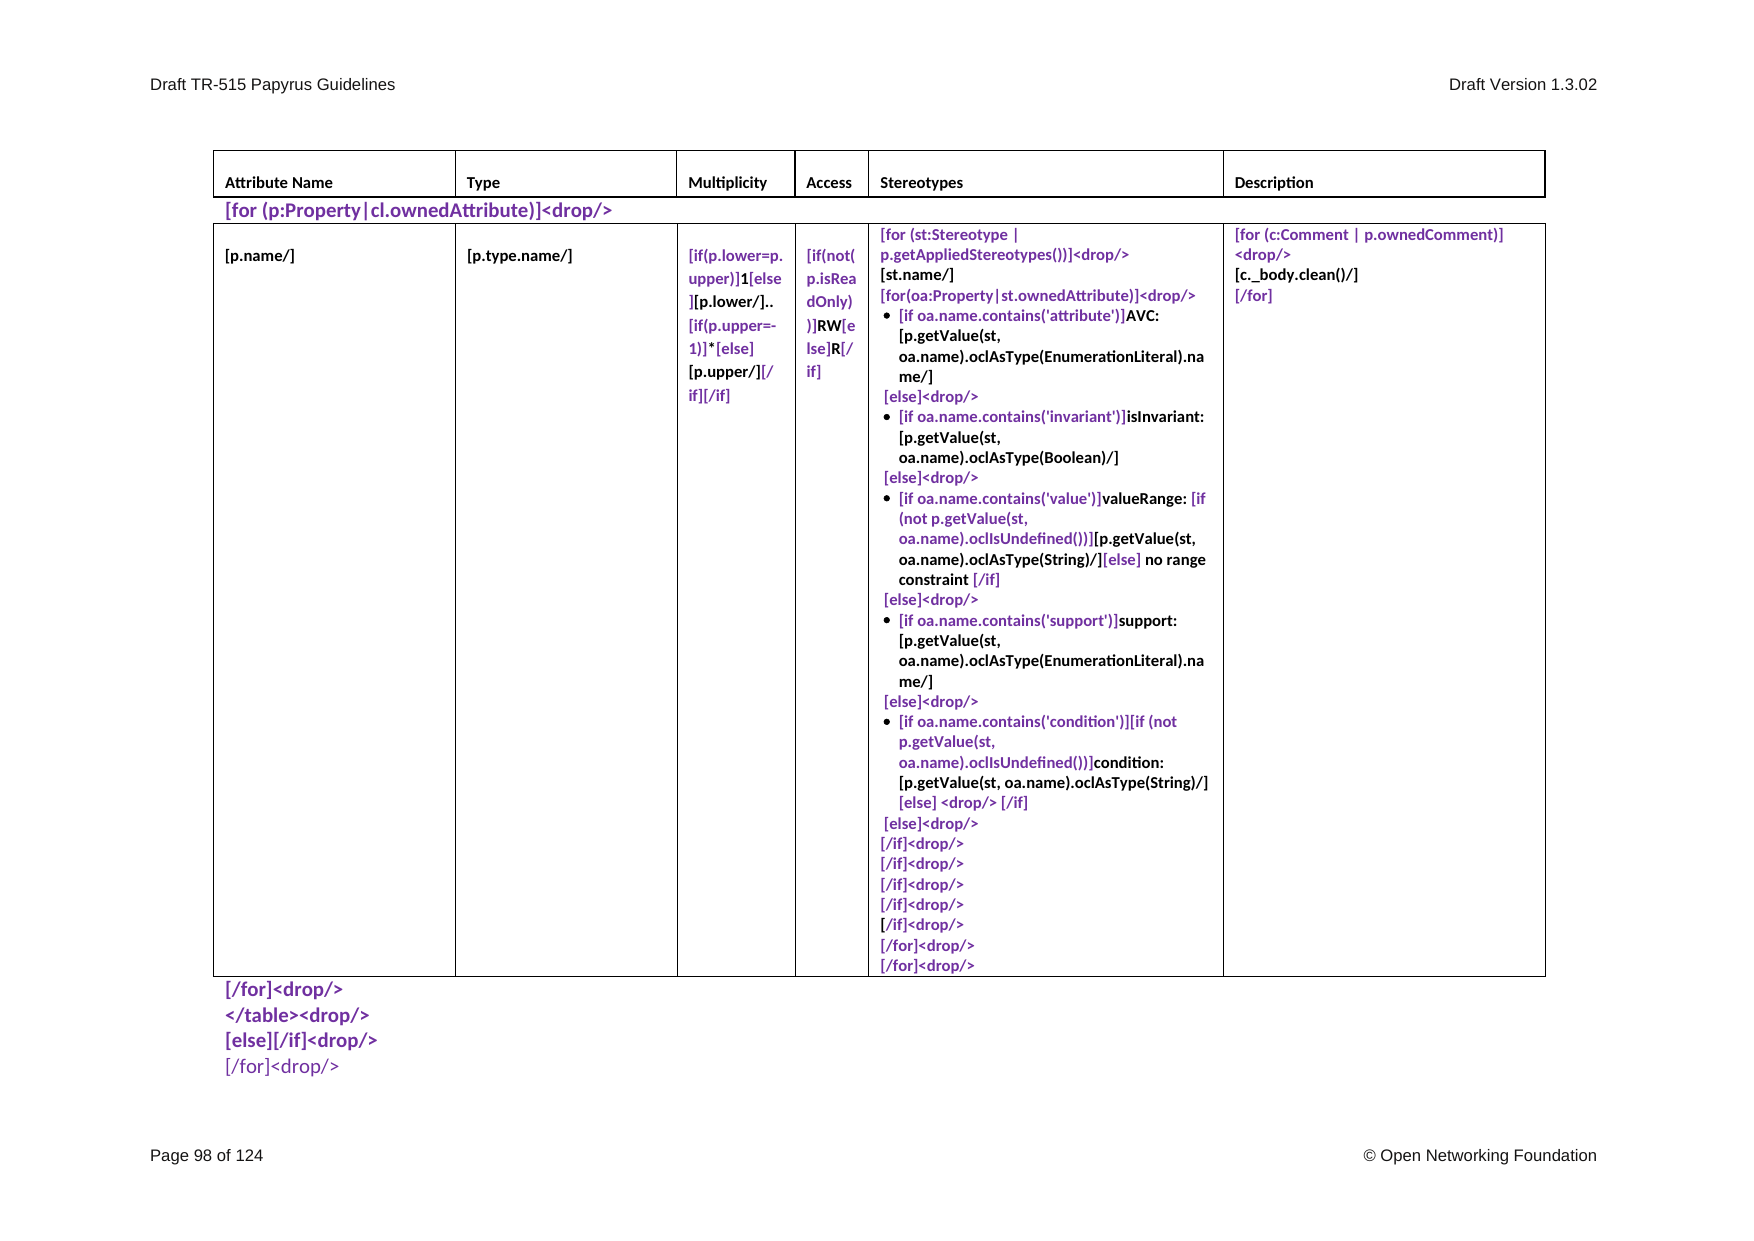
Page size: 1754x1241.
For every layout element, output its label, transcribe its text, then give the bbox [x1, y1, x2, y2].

table_header Description [1224, 151, 1544, 196]
table_header Stereotypes [869, 151, 1223, 196]
table_header Access [796, 151, 868, 196]
table_header Multiplicity [677, 151, 794, 196]
table_header [p.name/] [214, 224, 455, 976]
table_header Attribute Name [214, 151, 455, 196]
table_header [for (st:Stereotype | p.getAppliedStereotypes())]<drop/> [st.name/] [for(oa:Property|st.ownedAttribute)]<drop/> [if oa.name.contains('attribute')]AVC: [p.getValue(st, oa.name).oclAsType(EnumerationLiteral).name/] [else]<drop/> [if oa.name.contains('invariant')]isInvariant: [p.getValue(st, oa.name).oclAsType(Boolean)/] [else]<drop/> [if oa.name.contains('value')]valueRange: [if (not p.getValue(st, oa.name).oclIsUndefined())][p.getValue(st, oa.name).oclAsType(String)/][else] no range constraint [/if] [else]<drop/> [if oa.name.contains('support')]support: [p.getValue(st, oa.name).oclAsType(EnumerationLiteral).name/] [else]<drop/> [if oa.name.contains('condition')][if (not p.getValue(st, oa.name).oclIsUndefined())]condition:[p.getValue(st, oa.name).oclAsType(String)/][else] <drop/> [/if] [else]<drop/> [/if]<drop/> [/if]<drop/> [/if]<drop/> [/if]<drop/> [/if]<drop/> [/for]<drop/> [/for]<drop/> [869, 224, 1223, 976]
table_header [if(not(p.isReadOnly))]RW[else]R[/if] [796, 224, 868, 976]
table_header [for (c:Comment | p.ownedComment)] <drop/> [c._body.clean()/] [/for] [1224, 224, 1545, 976]
text </table><drop/> [225, 1002, 1604, 1027]
table_header [if(p.lower=p.upper)]1[else][p.lower/]..[if(p.upper=-1)]*[else][p.upper/][/if][/if] [678, 224, 795, 976]
table_header Type [456, 151, 676, 196]
text [/for]<drop/> [225, 977, 1604, 1002]
text [/for]<drop/> [225, 1053, 1604, 1078]
text [else][/if]<drop/> [225, 1027, 1604, 1053]
table_header [p.type.name/] [456, 224, 677, 976]
text [for (p:Property|cl.ownedAttribute)]<drop/> [225, 197, 1604, 223]
